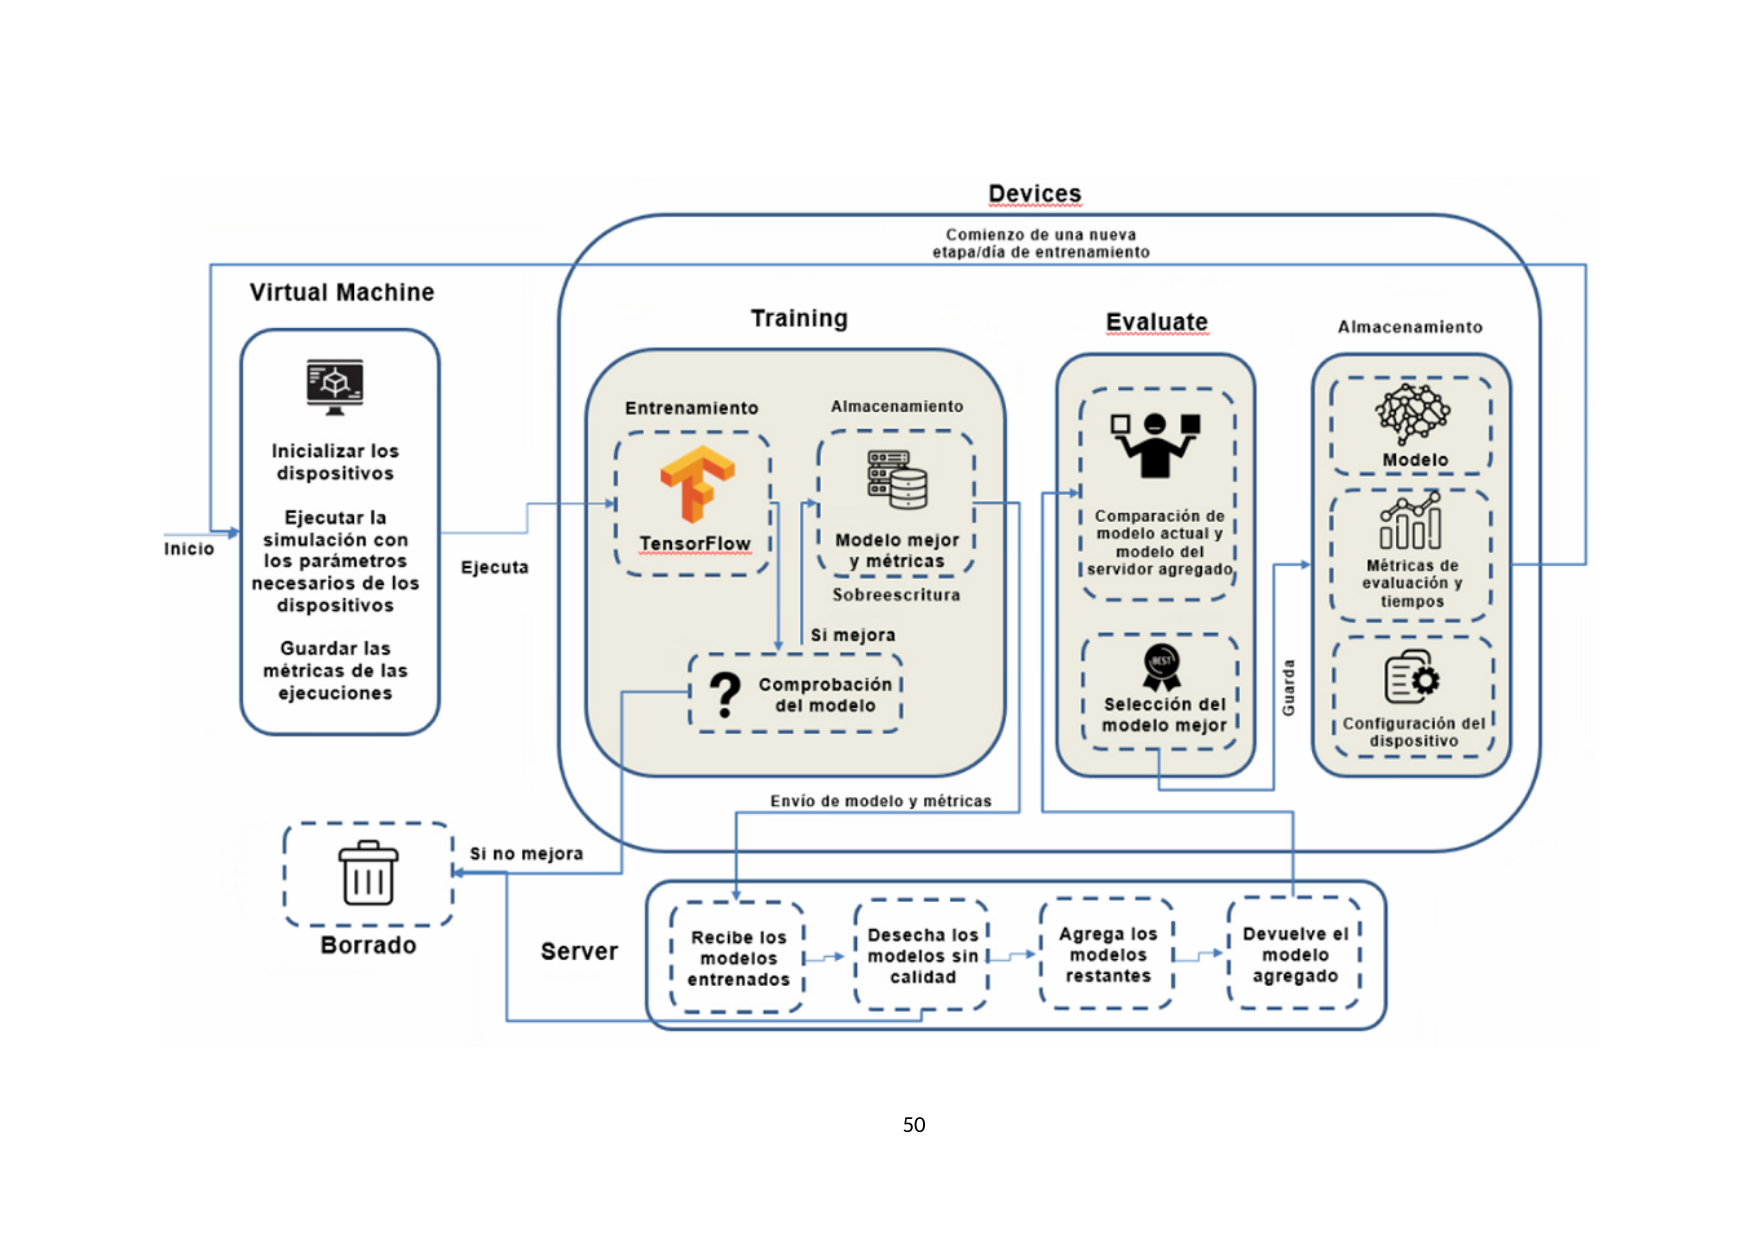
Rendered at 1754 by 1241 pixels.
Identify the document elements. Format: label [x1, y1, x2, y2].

picture [163, 177, 1594, 1048]
